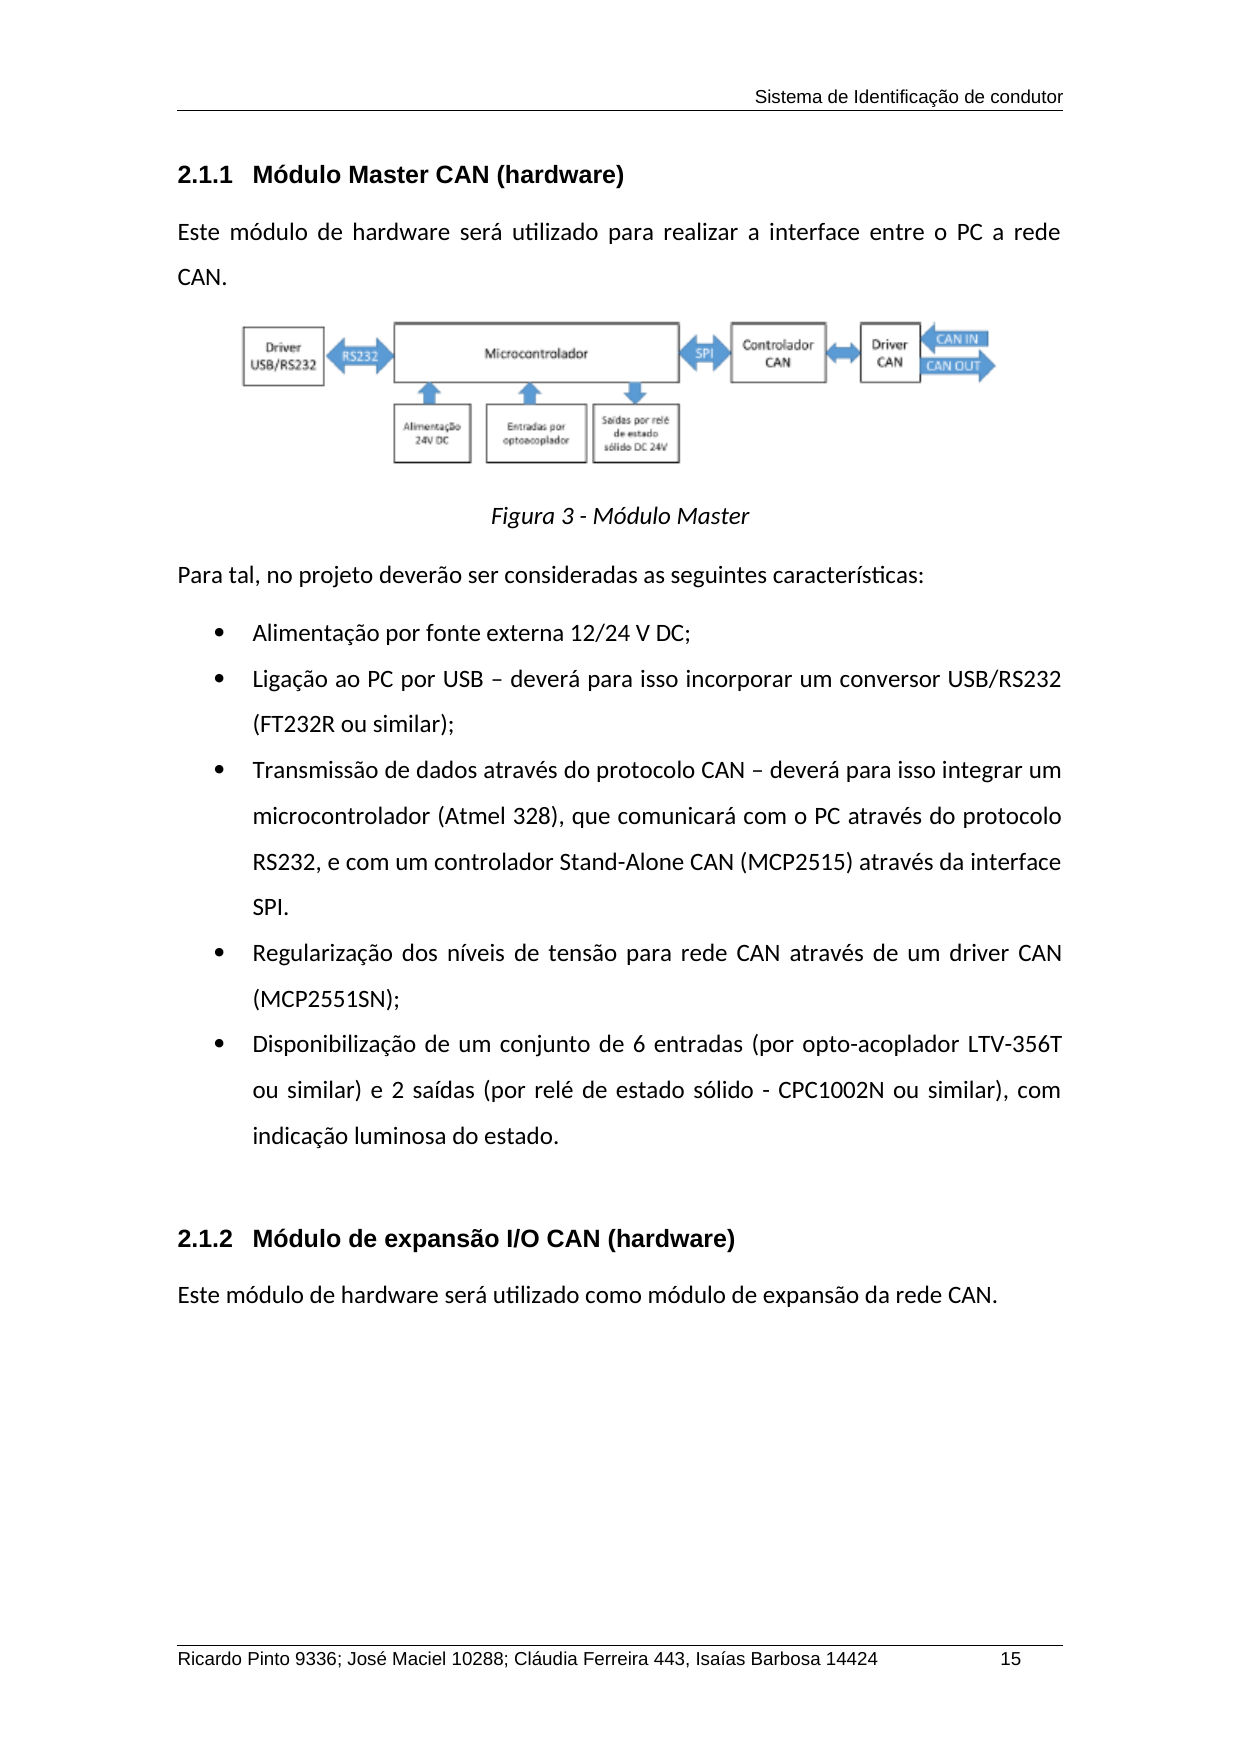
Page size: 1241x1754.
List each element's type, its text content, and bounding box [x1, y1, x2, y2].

text Para tal, no projeto deverão ser consideradas as seguintes características: [177, 559, 1063, 589]
list Disponibilização de um conjunto de 6 entradas (por opto-acoplador LTV-356T ou similar) e 2 saídas (por relé de estado sólido - CPC1002N ou similar), com indicação luminosa do estado. [215, 1028, 1063, 1151]
text Este módulo de hardware será utilizado para realizar a interface entre o PC a rede CAN. [177, 216, 1063, 292]
text Este módulo de hardware será utilizado como módulo de expansão da rede CAN. [177, 1279, 1063, 1310]
subtitle Módulo Master CAN (hardware) [177, 160, 1063, 189]
picture [231, 319, 1009, 473]
list Ligação ao PC por USB – deverá para isso incorporar um conversor USB/RS232 (FT232R ou similar); [215, 663, 1063, 739]
text Figura 3 - Módulo Master [177, 501, 1063, 531]
list Regularização dos níveis de tensão para rede CAN através de um driver CAN (MCP2551SN); [215, 937, 1063, 1013]
subtitle Módulo de expansão I/O CAN (hardware) [177, 1224, 1063, 1253]
list Transmissão de dados através do protocolo CAN – deverá para isso integrar um microcontrolador (Atmel 328), que comunicará com o PC através do protocolo RS232, e com um controlador Stand-Alone CAN (MCP2515) através da interface SPI. [215, 754, 1063, 922]
list Alimentação por fonte externa 12/24 V DC; [215, 617, 1063, 647]
